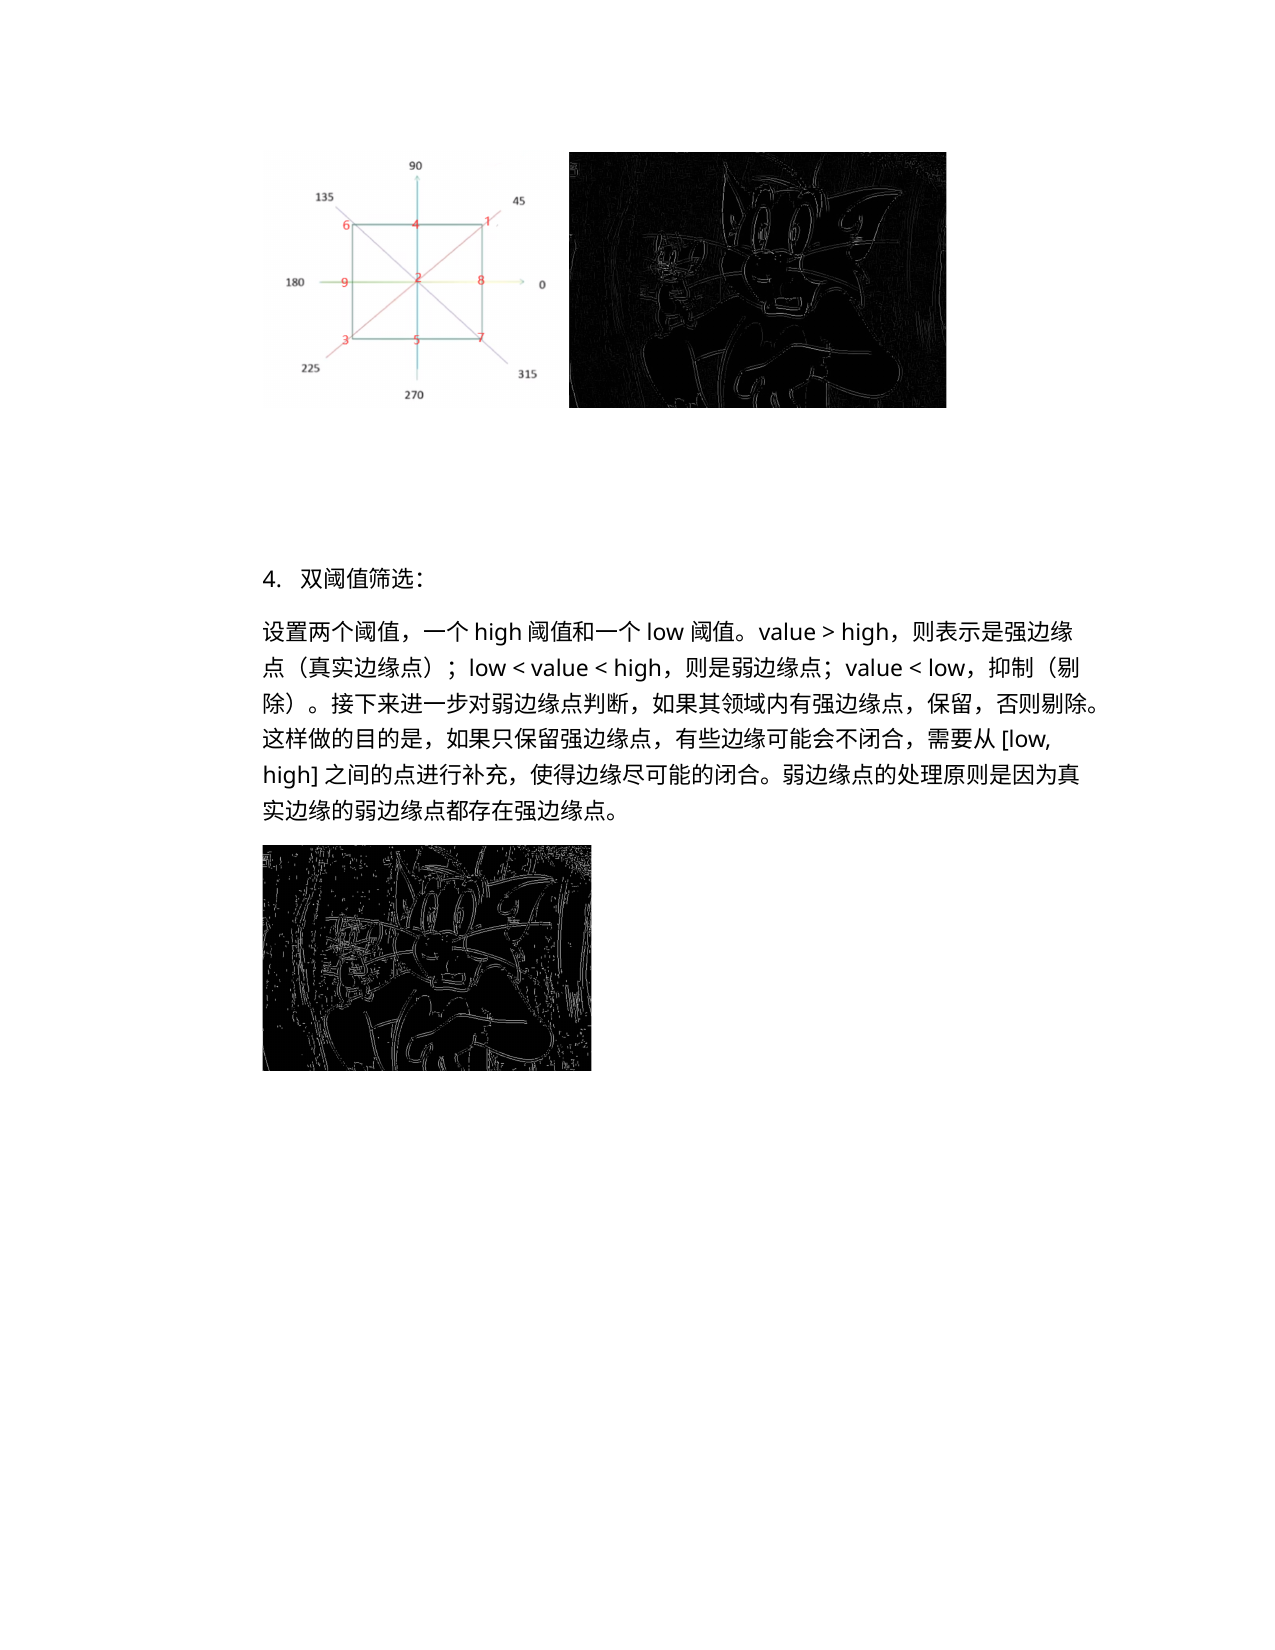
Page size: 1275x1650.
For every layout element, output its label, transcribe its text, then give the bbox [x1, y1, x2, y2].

text 设置两个阈值，一个 high阈值和一个 low 阈值。value > high，则表示是强边缘点（真实边缘点）；low < value < high，则是弱边缘点；value < low，抑制（剔除）。接下来进一步对弱边缘点判断，如果其领域内有强边缘点，保留，否则剔除。这样做的目的是，如果只保留强边缘点，有些边缘可能会不闭合，需要从 [low, high] 之间的点进行补充，使得边缘尽可能的闭合。弱边缘点的处理原则是因为真实边缘的弱边缘点都存在强边缘点。 [262, 614, 1087, 826]
picture [262, 845, 592, 1071]
picture [569, 152, 947, 408]
list 双阈值筛选： [262, 561, 1087, 594]
picture [262, 150, 564, 408]
